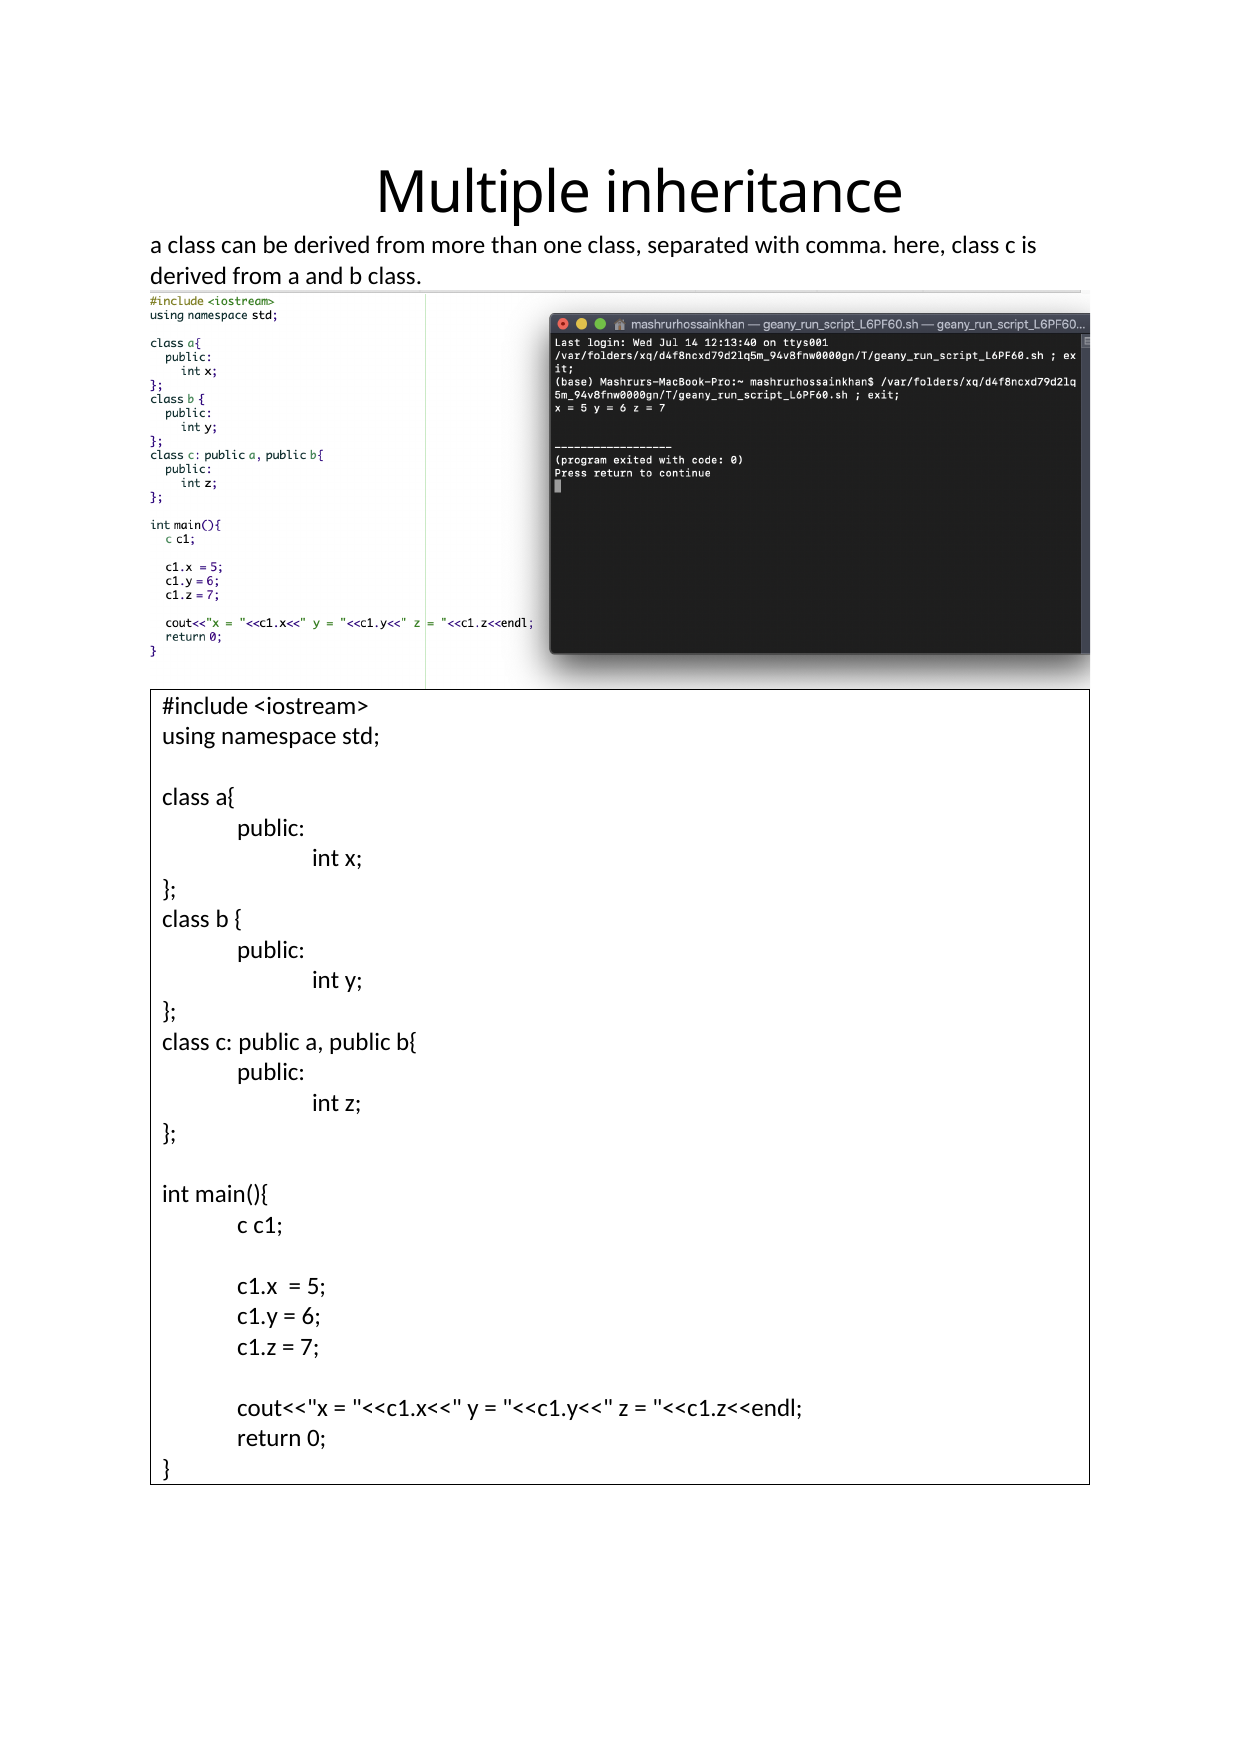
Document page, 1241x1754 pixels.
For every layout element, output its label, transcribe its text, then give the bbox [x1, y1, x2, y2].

picture [150, 290, 1091, 689]
table_header #include <iostream> using namespace std; class a{ public: int x; }; class b { public: int y; }; class c: public a, public b{ public: int z; }; int main(){ c c1; c1.x = 5; c1.y = 6; c1.z = 7; cout<<"x = "<<c1.x<<" y = "<<c1.y<<" z = "<<c1.z<<endl; return 0; } [151, 690, 1089, 1483]
title Multiple inheritance [300, 150, 1090, 229]
text a class can be derived from more than one class, separated with comma. here, class c is derived from a and b class. [150, 229, 1090, 290]
